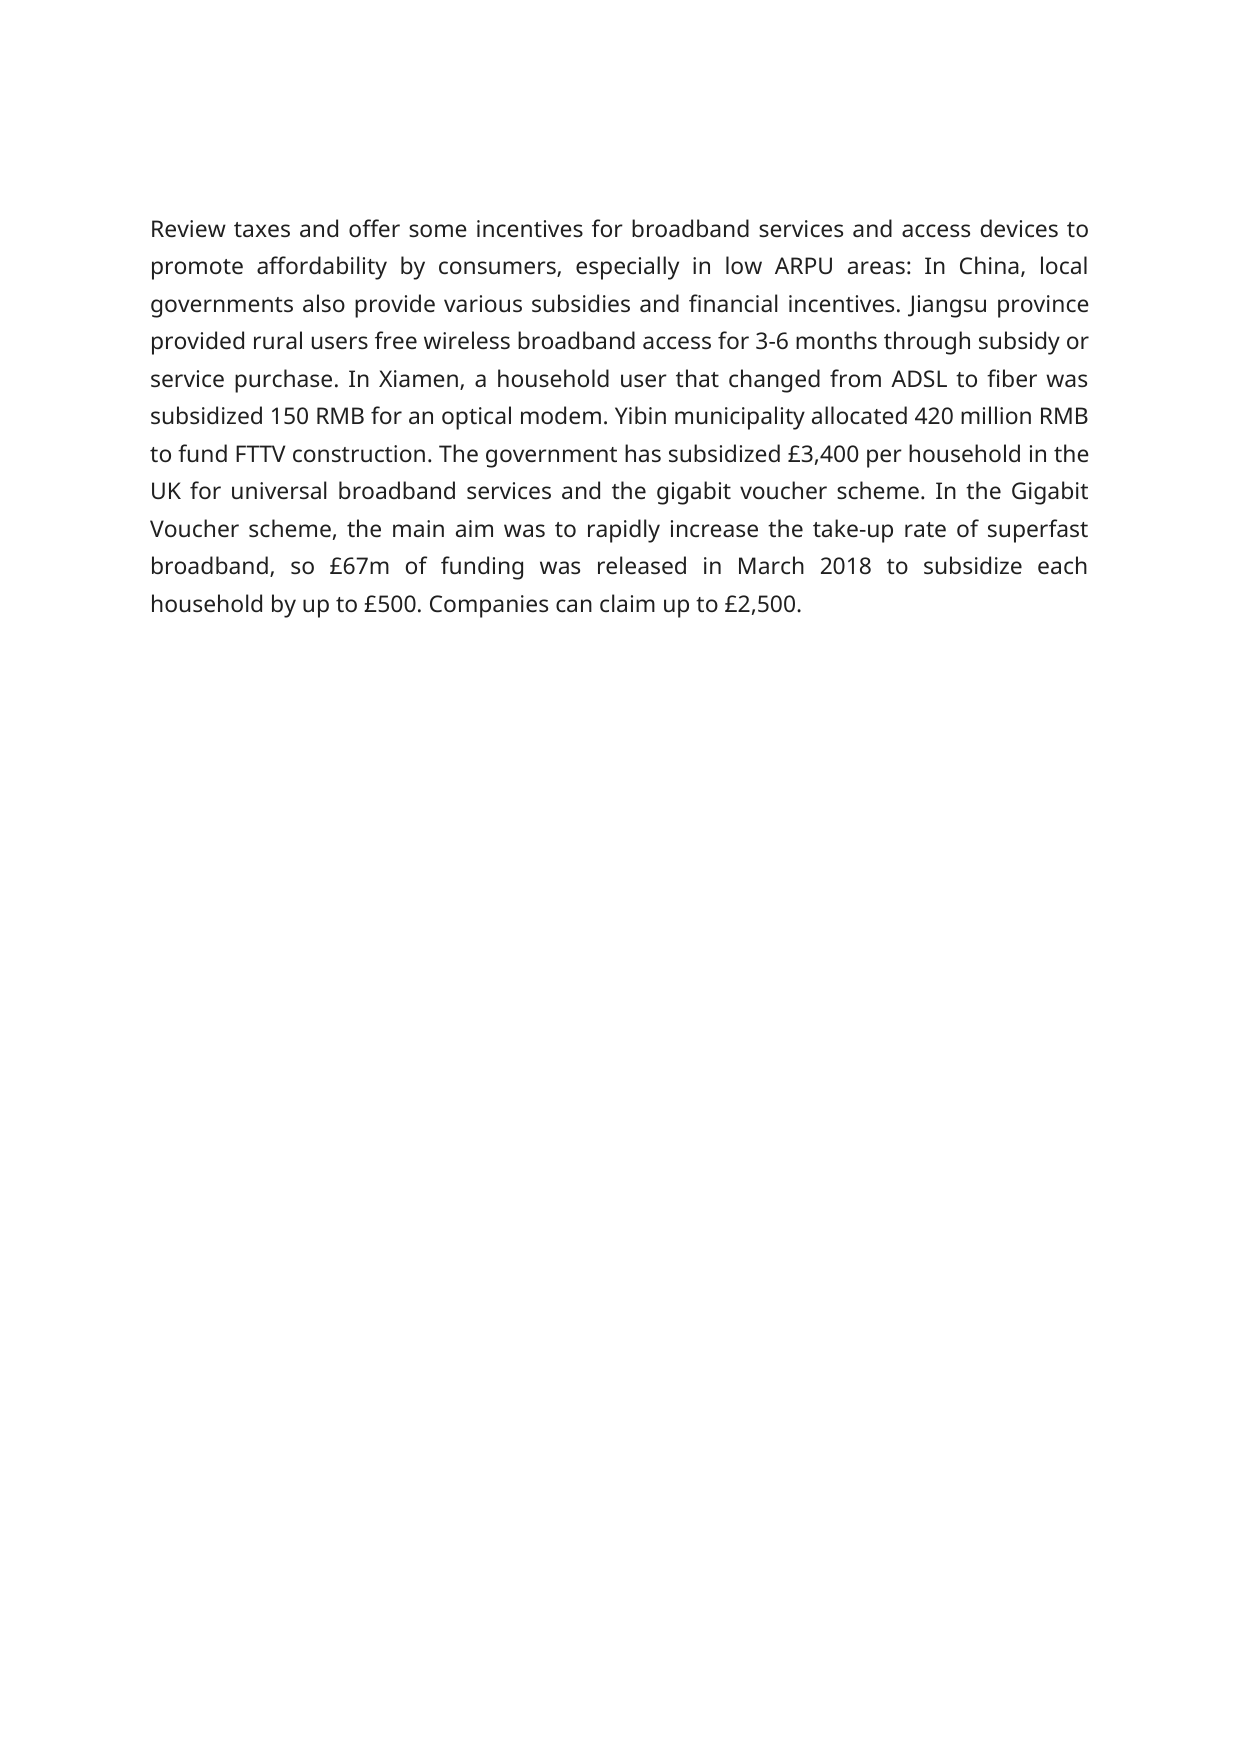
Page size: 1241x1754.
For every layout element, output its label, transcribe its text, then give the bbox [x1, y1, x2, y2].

text Review taxes and offer some incentives for broadband services and access devices to promote affordability by consumers, especially in low ARPU areas: In China, local governments also provide various subsidies and financial incentives. Jiangsu province provided rural users free wireless broadband access for 3-6 months through subsidy or service purchase. In Xiamen, a household user that changed from ADSL to fiber was subsidized 150 RMB for an optical modem. Yibin municipality allocated 420 million RMB to fund FTTV construction. The government has subsidized £3,400 per household in the UK for universal broadband services and the gigabit voucher scheme. In the Gigabit Voucher scheme, the main aim was to rapidly increase the take-up rate of superfast broadband, so £67m of funding was released in March 2018 to subsidize each household by up to £500. Companies can claim up to £2,500. [150, 212, 1090, 619]
